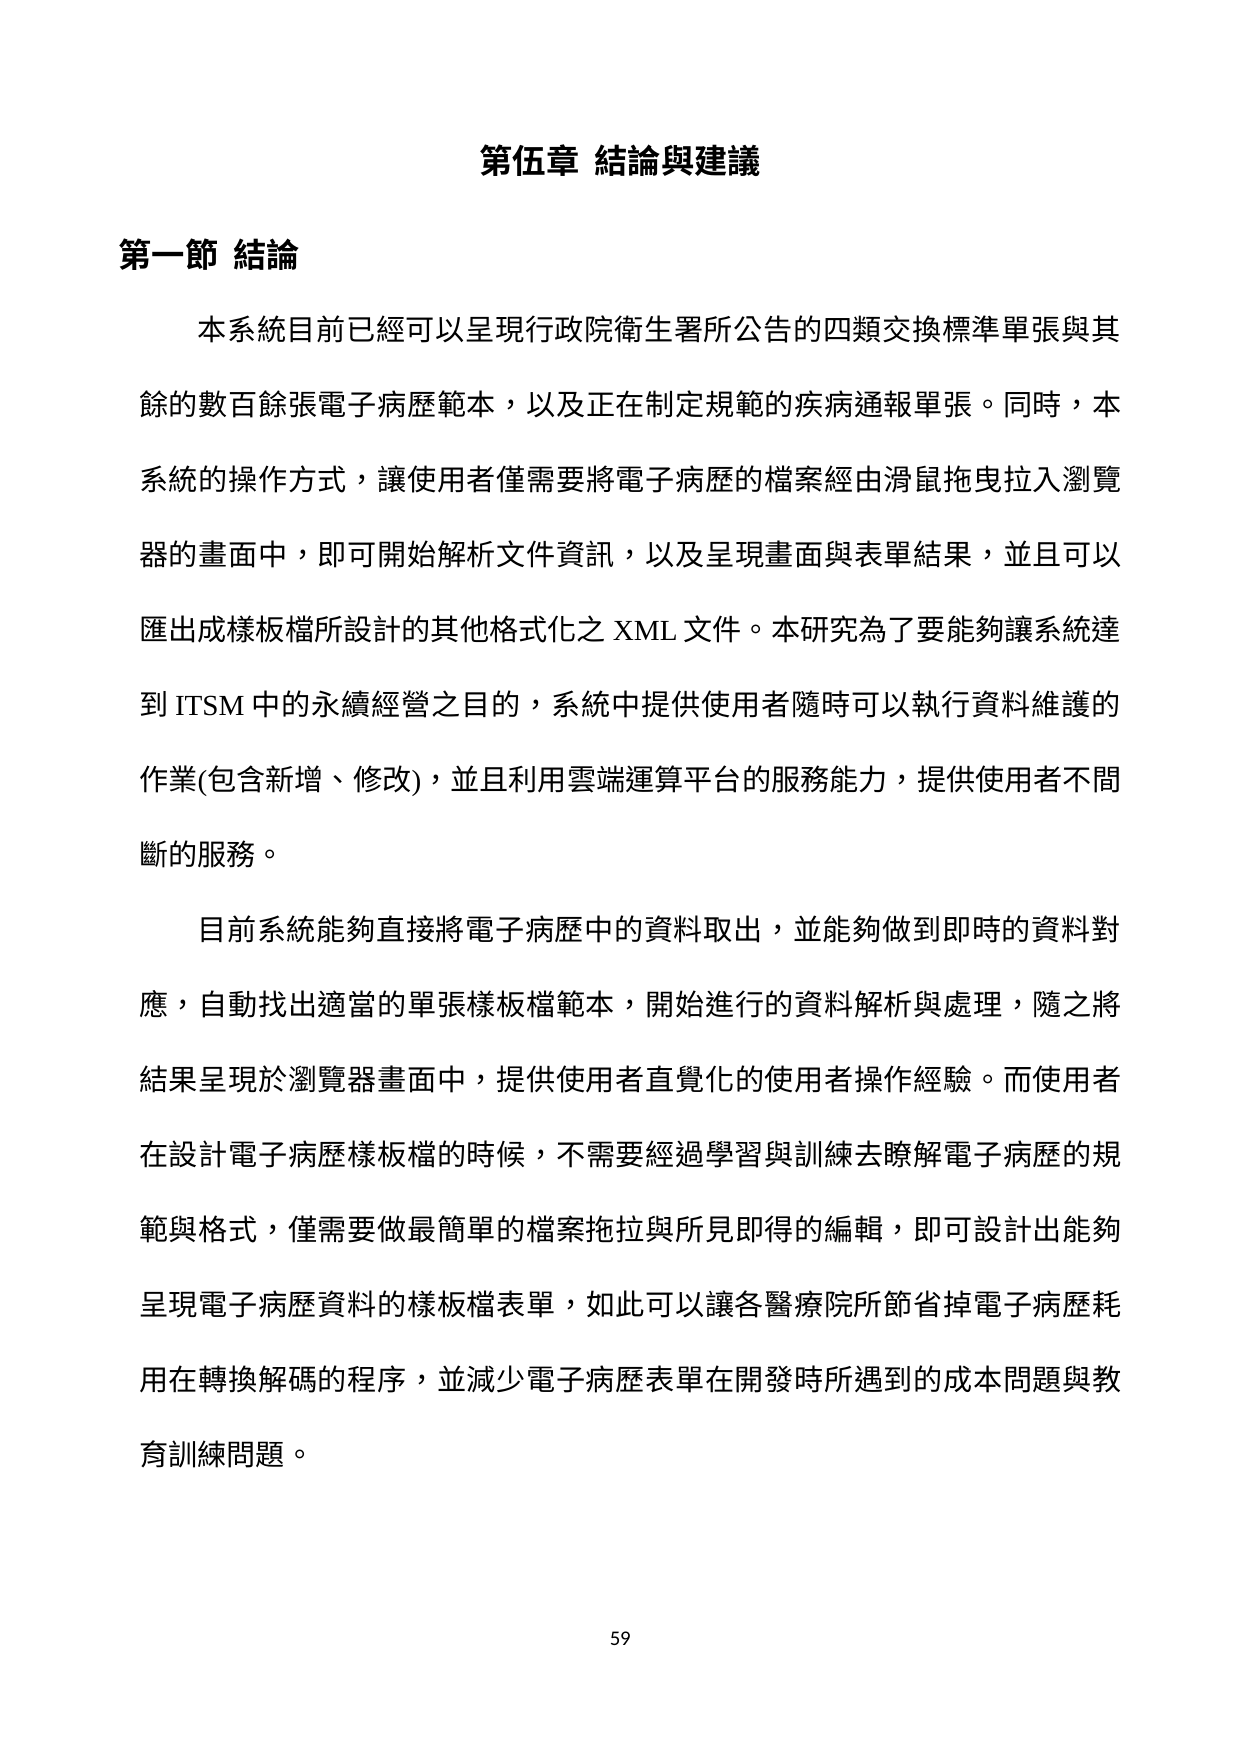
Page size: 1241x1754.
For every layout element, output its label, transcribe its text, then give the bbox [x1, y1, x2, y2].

subtitle 結論與建議 [118, 122, 1122, 197]
text 目前系統能夠直接將電子病歷中的資料取出，並能夠做到即時的資料對應，自動找出適當的單張樣板檔範本，開始進行的資料解析與處理，隨之將結果呈現於瀏覽器畫面中，提供使用者直覺化的使用者操作經驗。而使用者在設計電子病歷樣板檔的時候，不需要經過學習與訓練去瞭解電子病歷的規範與格式，僅需要做最簡單的檔案拖拉與所見即得的編輯，即可設計出能夠呈現電子病歷資料的樣板檔表單，如此可以讓各醫療院所節省掉電子病歷耗用在轉換解碼的程序，並減少電子病歷表單在開發時所遇到的成本問題與教育訓練問題。 [139, 890, 1122, 1490]
text 本系統目前已經可以呈現行政院衛生署所公告的四類交換標準單張與其餘的數百餘張電子病歷範本，以及正在制定規範的疾病通報單張。同時，本系統的操作方式，讓使用者僅需要將電子病歷的檔案經由滑鼠拖曳拉入瀏覽器的畫面中，即可開始解析文件資訊，以及呈現畫面與表單結果，並且可以匯出成樣板檔所設計的其他格式化之XML文件。本研究為了要能夠讓系統達到ITSM中的永續經營之目的，系統中提供使用者隨時可以執行資料維護的作業(包含新增、修改)，並且利用雲端運算平台的服務能力，提供使用者不間斷的服務。 [139, 290, 1122, 890]
subtitle 結論 [118, 215, 1122, 290]
